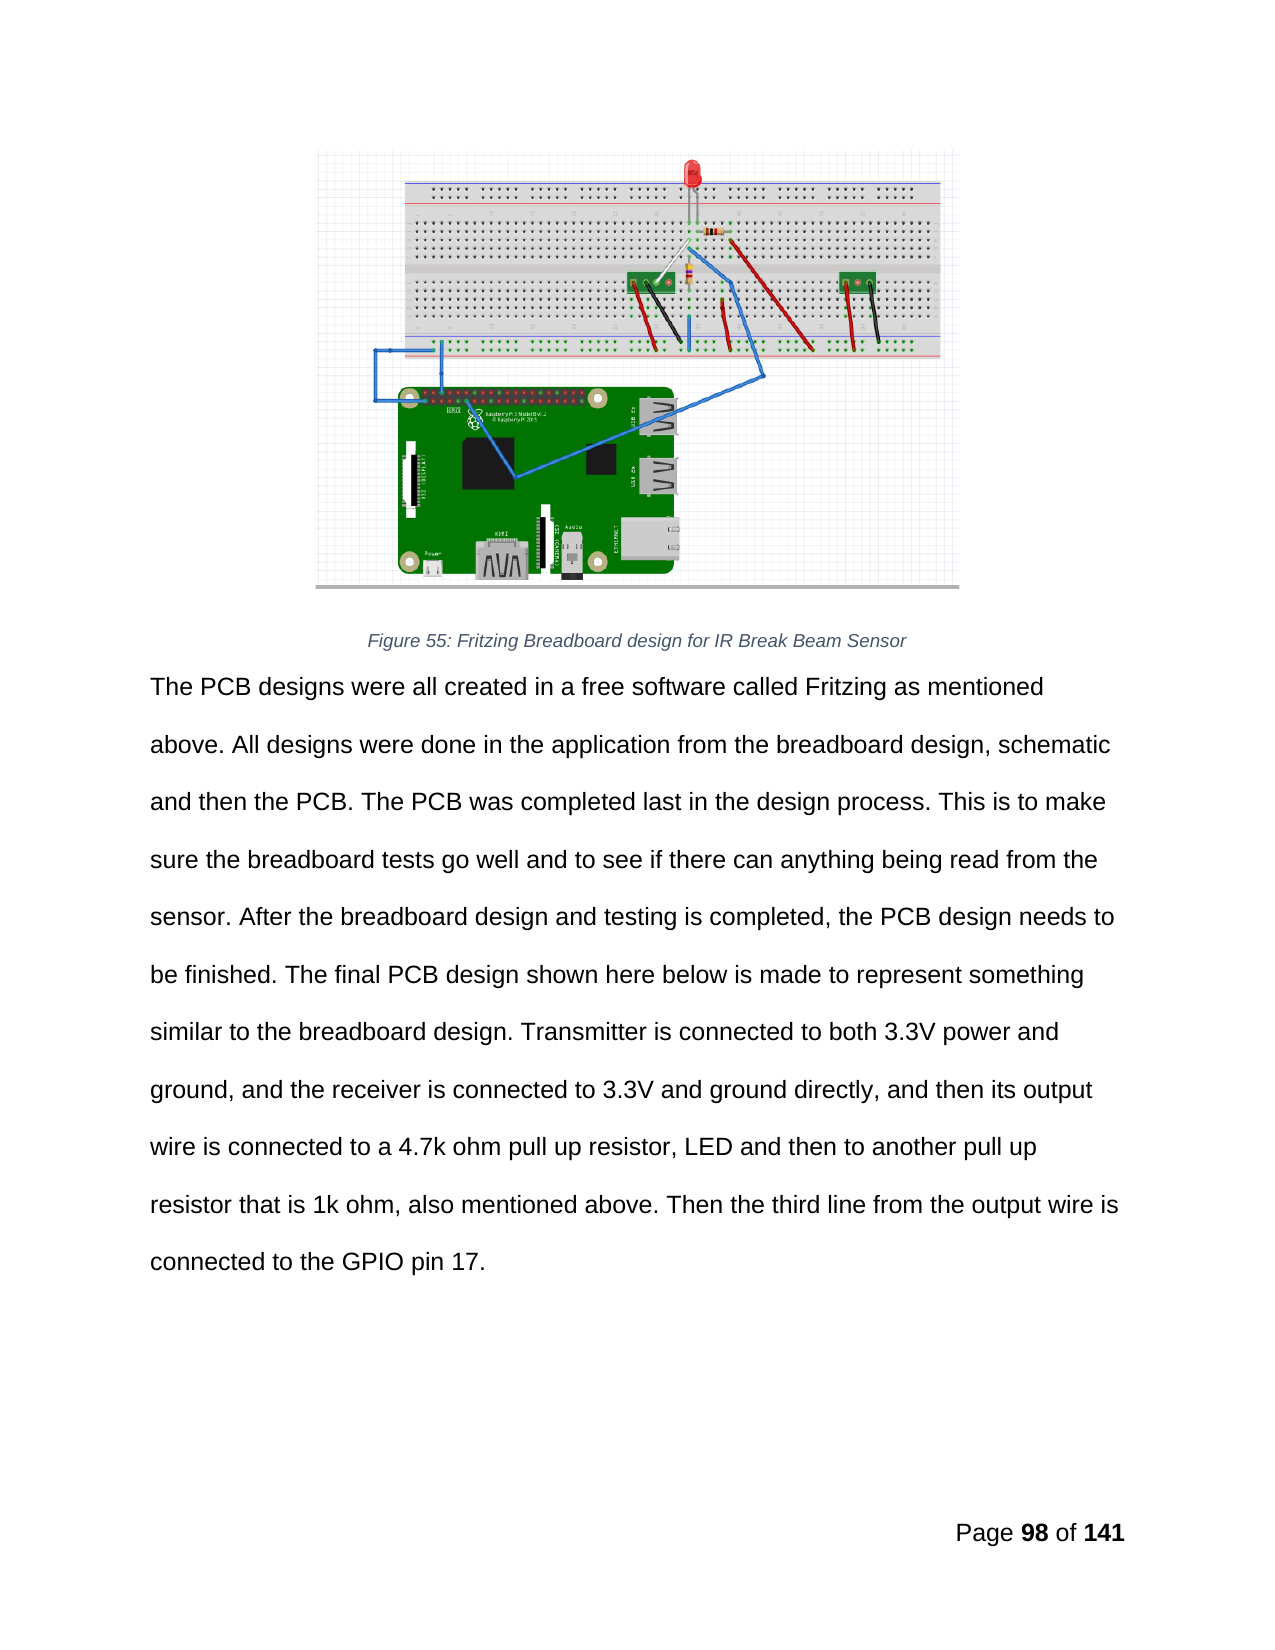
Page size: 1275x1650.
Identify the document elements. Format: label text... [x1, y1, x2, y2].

picture [315, 150, 960, 589]
text The PCB designs were all created in a free software called Fritzing as mentioned above. All designs were done in the application from the breadboard design, schematic and then the PCB. The PCB was completed last in the design process. This is to make sure the breadboard tests go well and to see if there can anything being read from the sensor. After the breadboard design and testing is completed, the PCB design needs to be finished. The final PCB design shown here below is made to represent something similar to the breadboard design. Transmitter is connected to both 3.3V power and ground, and the receiver is connected to 3.3V and ground directly, and then its output wire is connected to a 4.7k ohm pull up resistor, LED and then to another pull up resistor that is 1k ohm, also mentioned above. Then the third line from the output wire is connected to the GPIO pin 17. [150, 672, 1125, 1276]
text Figure 55: Fritzing Breadboard design for IR Break Beam Sensor [150, 630, 1125, 652]
